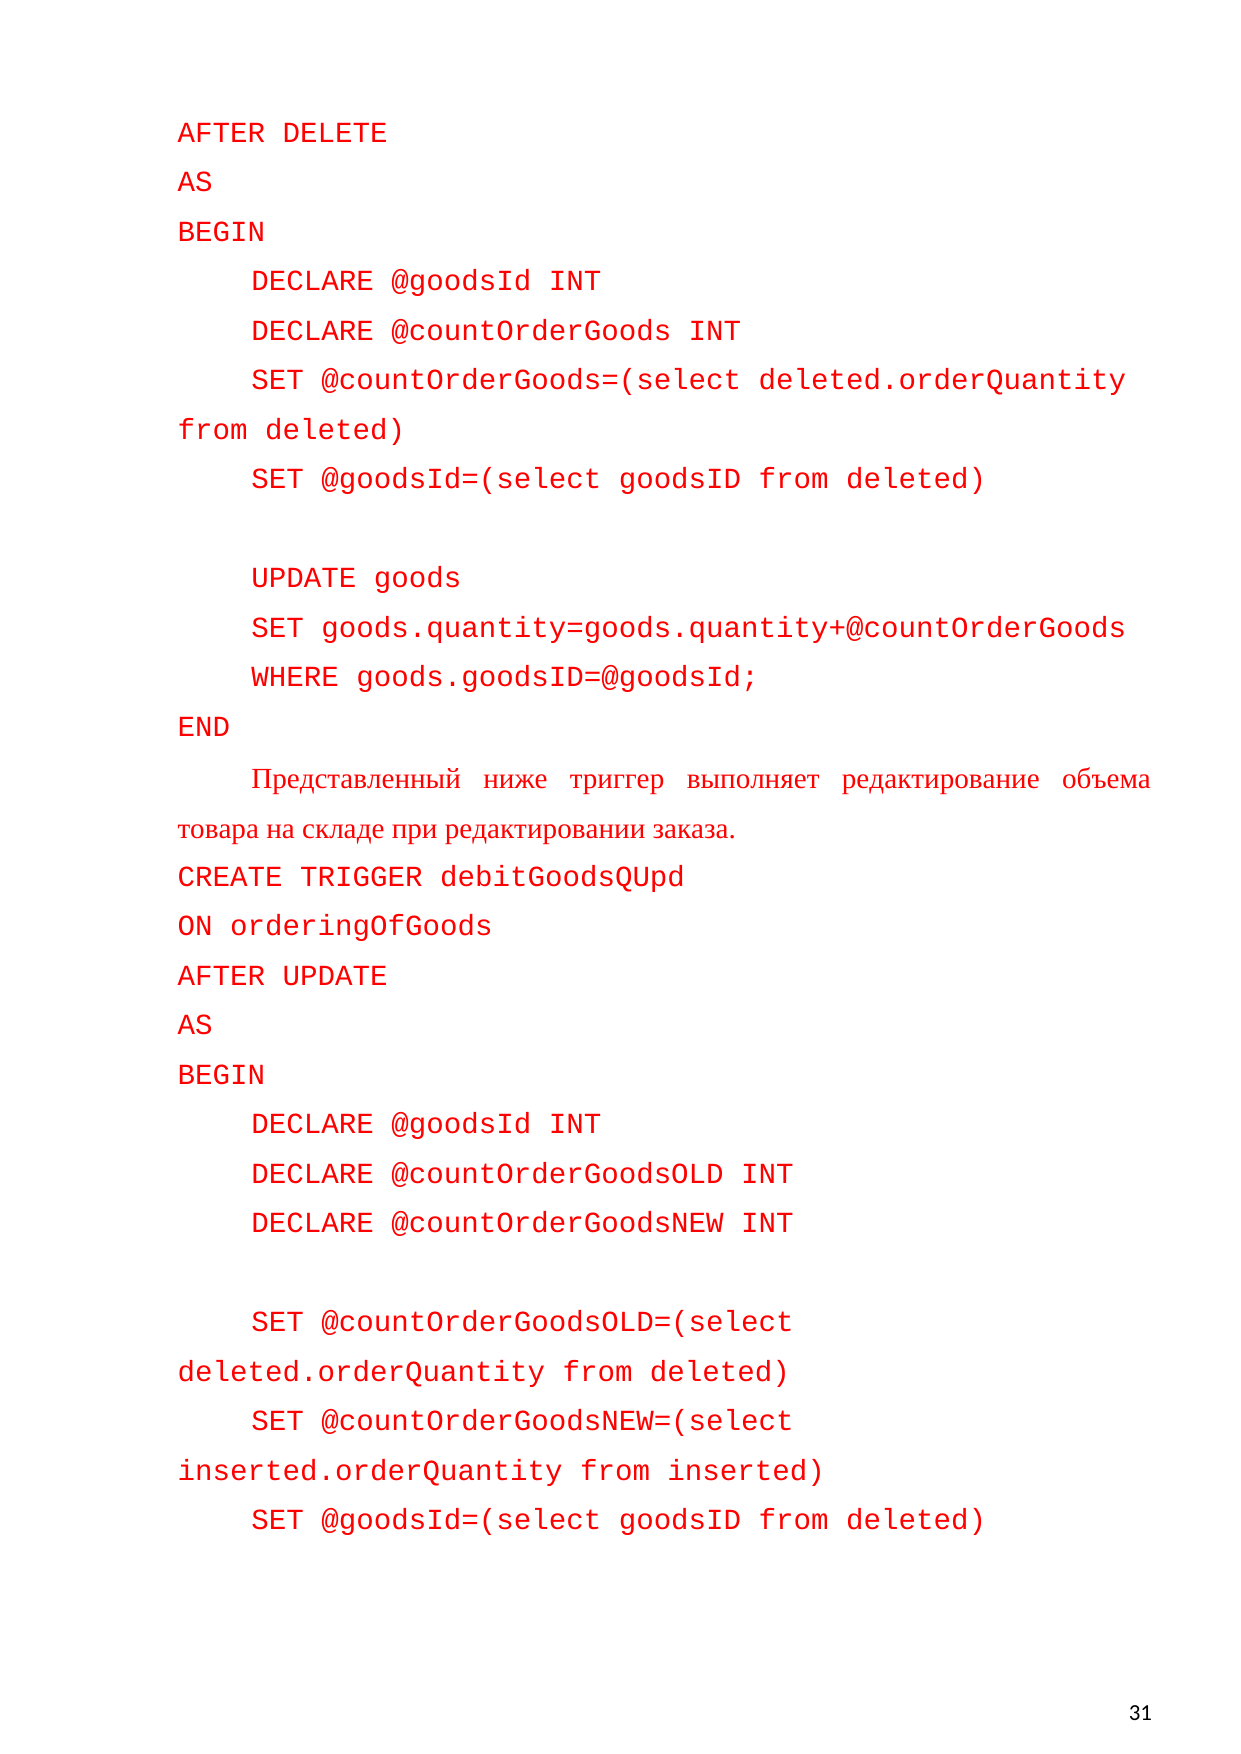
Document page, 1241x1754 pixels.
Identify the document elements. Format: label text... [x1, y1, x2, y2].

text SET goods.quantity=goods.quantity+@countOrderGoods [177, 613, 1152, 646]
text SET @countOrderGoodsOLD=(select deleted.orderQuantity from deleted) [177, 1307, 1152, 1390]
text AS [177, 168, 1152, 201]
text BEGIN [177, 1060, 1152, 1093]
text DECLARE @goodsId INT [177, 267, 1152, 299]
text DECLARE @countOrderGoodsOLD INT [177, 1159, 1152, 1192]
text AFTER DELETE [177, 118, 1152, 151]
text SET @goodsId=(select goodsID from deleted) [177, 1505, 1152, 1538]
text SET @goodsId=(select goodsID from deleted) [177, 464, 1152, 497]
text DECLARE @countOrderGoods INT [177, 316, 1152, 349]
text WHERE goods.goodsID=@goodsId; [177, 662, 1152, 695]
text DECLARE @goodsId INT [177, 1109, 1152, 1142]
text CREATE TRIGGER debitGoodsQUpd [177, 862, 1152, 895]
text BEGIN [177, 217, 1152, 250]
text AFTER UPDATE [177, 961, 1152, 994]
text ON orderingOfGoods [177, 911, 1152, 944]
text AS [177, 1010, 1152, 1043]
text Представленный ниже триггер выполняет редактирование объема товара на складе при редактировании заказа. [177, 761, 1152, 845]
text END [177, 712, 1152, 745]
text DECLARE @countOrderGoodsNEW INT [177, 1208, 1152, 1241]
text UPDATE goods [177, 563, 1152, 596]
text SET @countOrderGoods=(select deleted.orderQuantity from deleted) [177, 366, 1152, 448]
text SET @countOrderGoodsNEW=(select inserted.orderQuantity from inserted) [177, 1406, 1152, 1489]
